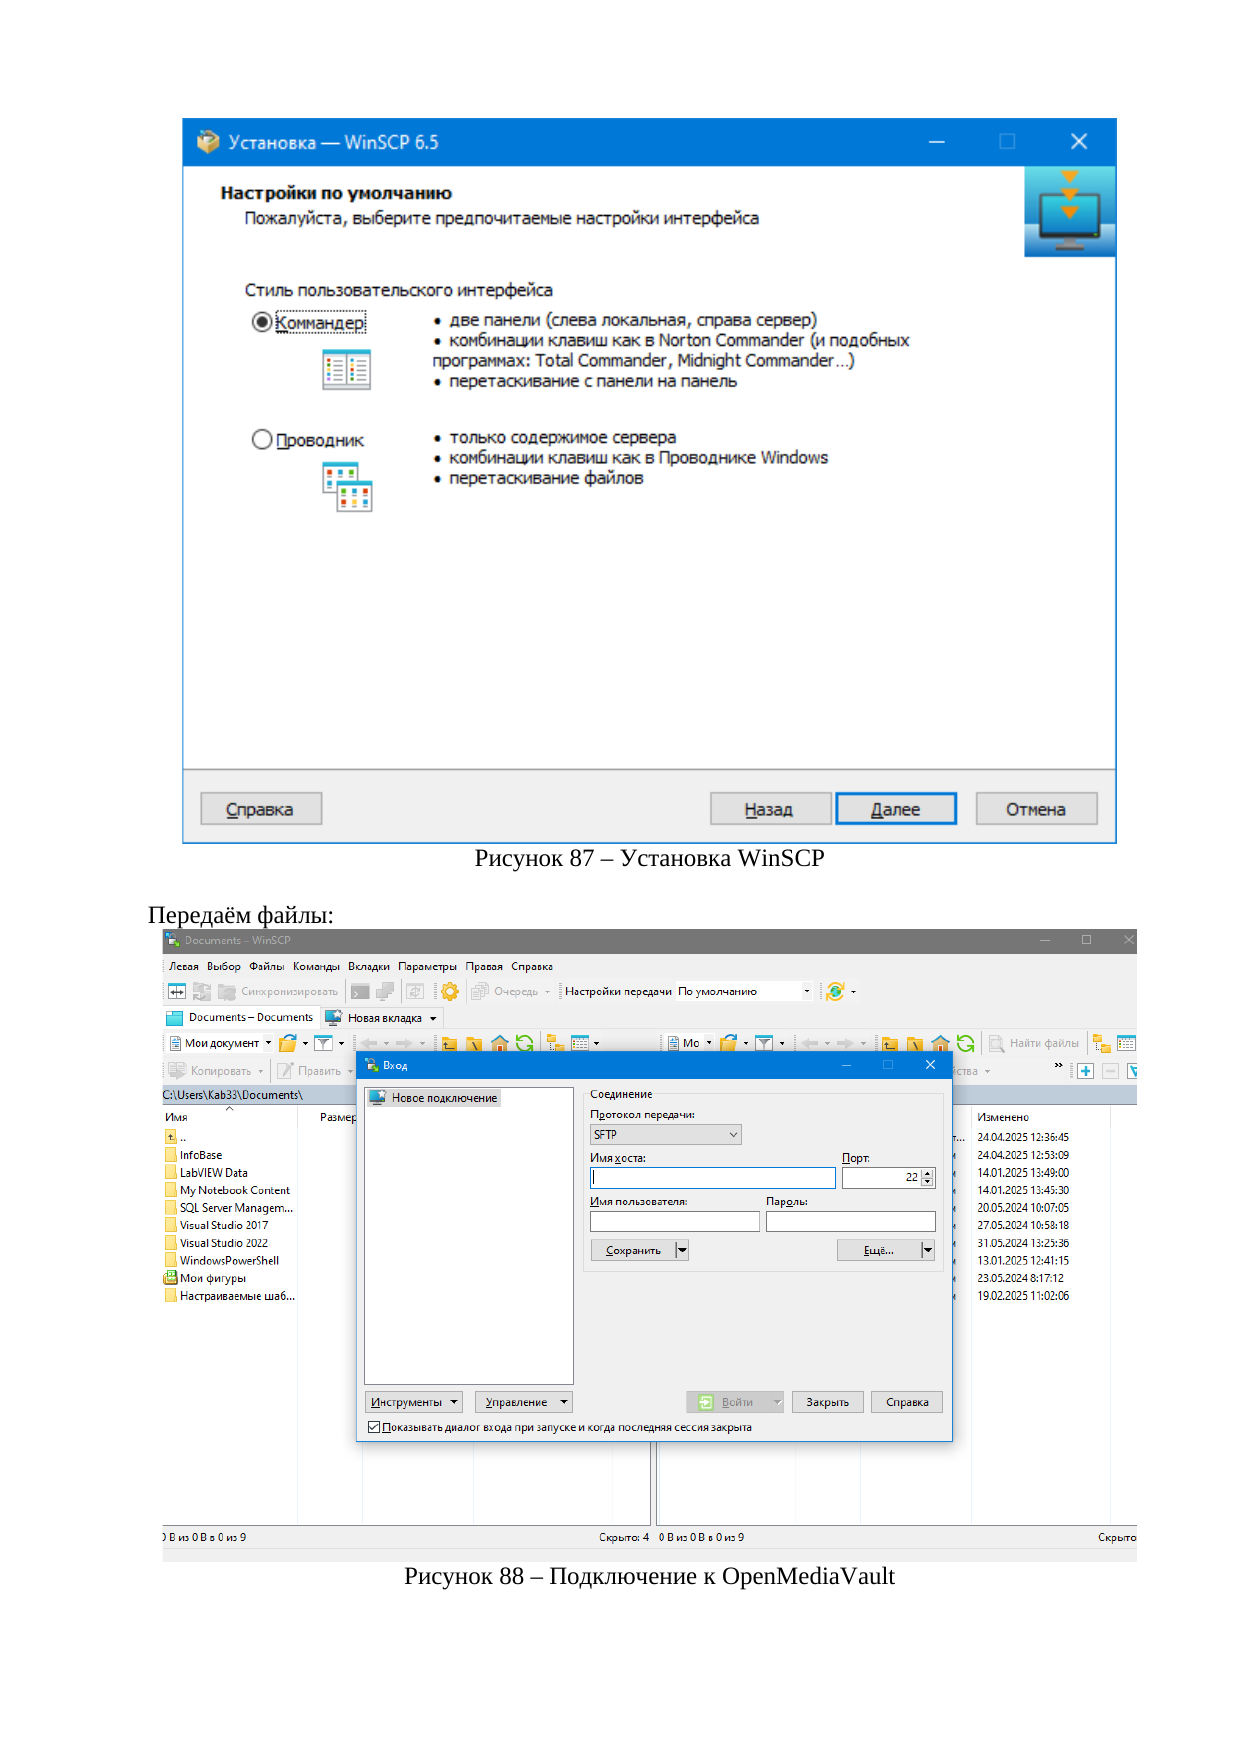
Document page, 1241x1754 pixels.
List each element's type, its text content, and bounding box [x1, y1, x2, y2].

text Рисунок 88 – Подключение к OpenMediaVault [148, 1561, 1152, 1590]
picture [162, 929, 1137, 1562]
picture [182, 118, 1117, 844]
text Передаём файлы: [148, 901, 1152, 929]
text Рисунок 87 – Установка WinSCP [148, 843, 1152, 901]
